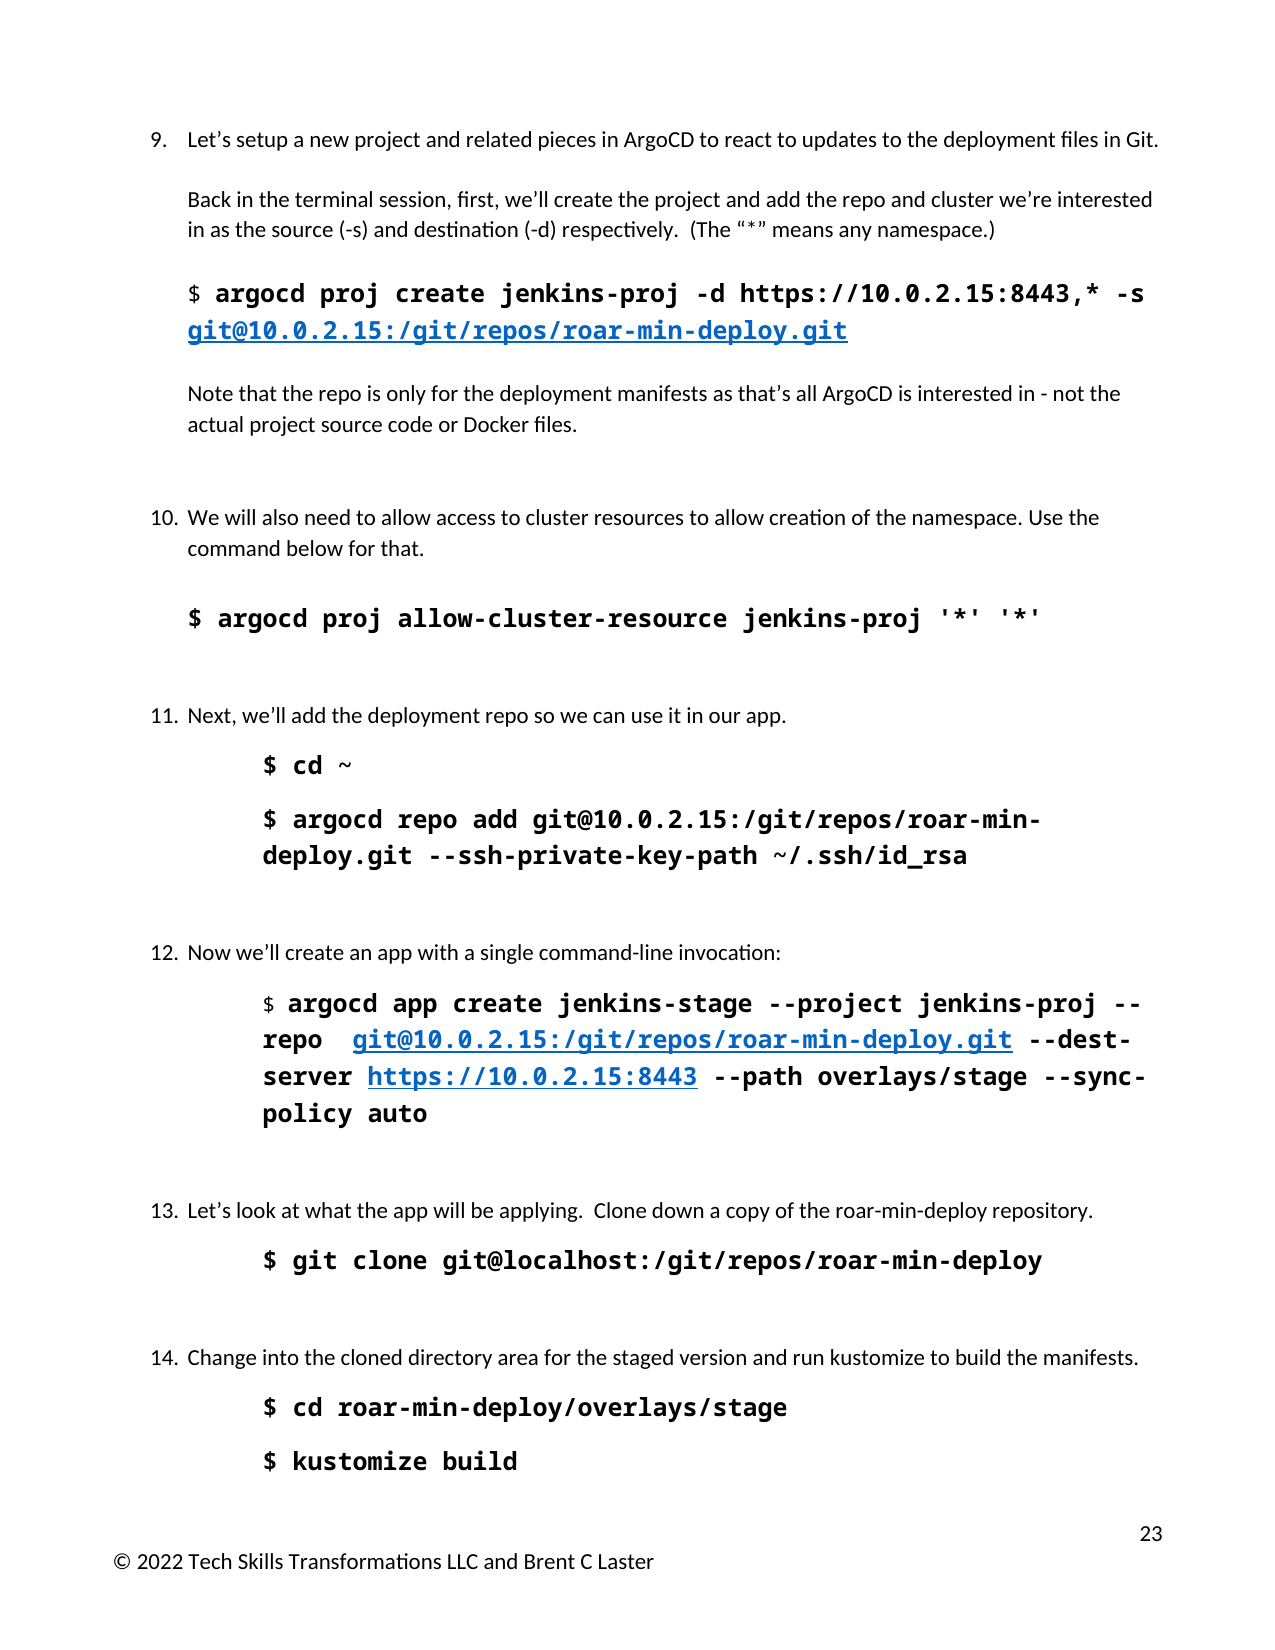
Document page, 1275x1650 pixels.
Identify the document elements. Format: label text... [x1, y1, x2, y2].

text $ cd ~ [262, 748, 1162, 782]
text $ git clone git@localhost:/git/repos/roar-min-deploy [262, 1243, 1162, 1277]
list $ argocd proj allow-cluster-resource jenkins-proj '*' '*' [187, 601, 1162, 635]
list We will also need to allow access to cluster resources to allow creation of the namespace. Use the command below for that. [150, 503, 1162, 562]
list ﻿$ argocd proj create jenkins-proj -d https://10.0.2.15:8443,* -s git@10.0.2.15:/git/repos/roar-min-deploy.git [187, 276, 1162, 347]
list Back in the terminal session, first, we’ll create the project and add the repo and cluster we’re interested in as the source (-s) and destination (-d) respectively. (The “*” means any namespace.) [187, 185, 1162, 243]
list Now we’ll create an app with a single command-line invocation: [150, 938, 1162, 966]
list Let’s setup a new project and related pieces in ArgoCD to react to updates to the deployment files in Git. [150, 125, 1162, 153]
list Note that the repo is only for the deployment manifests as that’s all ArgoCD is interested in - not the actual project source code or Docker files. [187, 379, 1162, 438]
list Next, we’ll add the deployment repo so we can use it in our app. [150, 701, 1162, 729]
text $ cd roar-min-deploy/overlays/stage [262, 1390, 1162, 1424]
list Let’s look at what the app will be applying. Clone down a copy of the roar-min-deploy repository. [150, 1196, 1162, 1224]
text $ argocd app create jenkins-stage --project jenkins-proj --repo git@10.0.2.15:/git/repos/roar-min-deploy.git --dest-server https://10.0.2.15:8443 --path overlays/stage --sync-policy auto [262, 985, 1162, 1129]
list Change into the cloned directory area for the staged version and run kustomize to build the manifests. [150, 1343, 1162, 1371]
text $ ﻿argocd repo add git@10.0.2.15:/git/repos/roar-min-deploy.git --ssh-private-key-path ~/.ssh/id_rsa [262, 801, 1162, 872]
text $ kustomize build [262, 1443, 1162, 1477]
